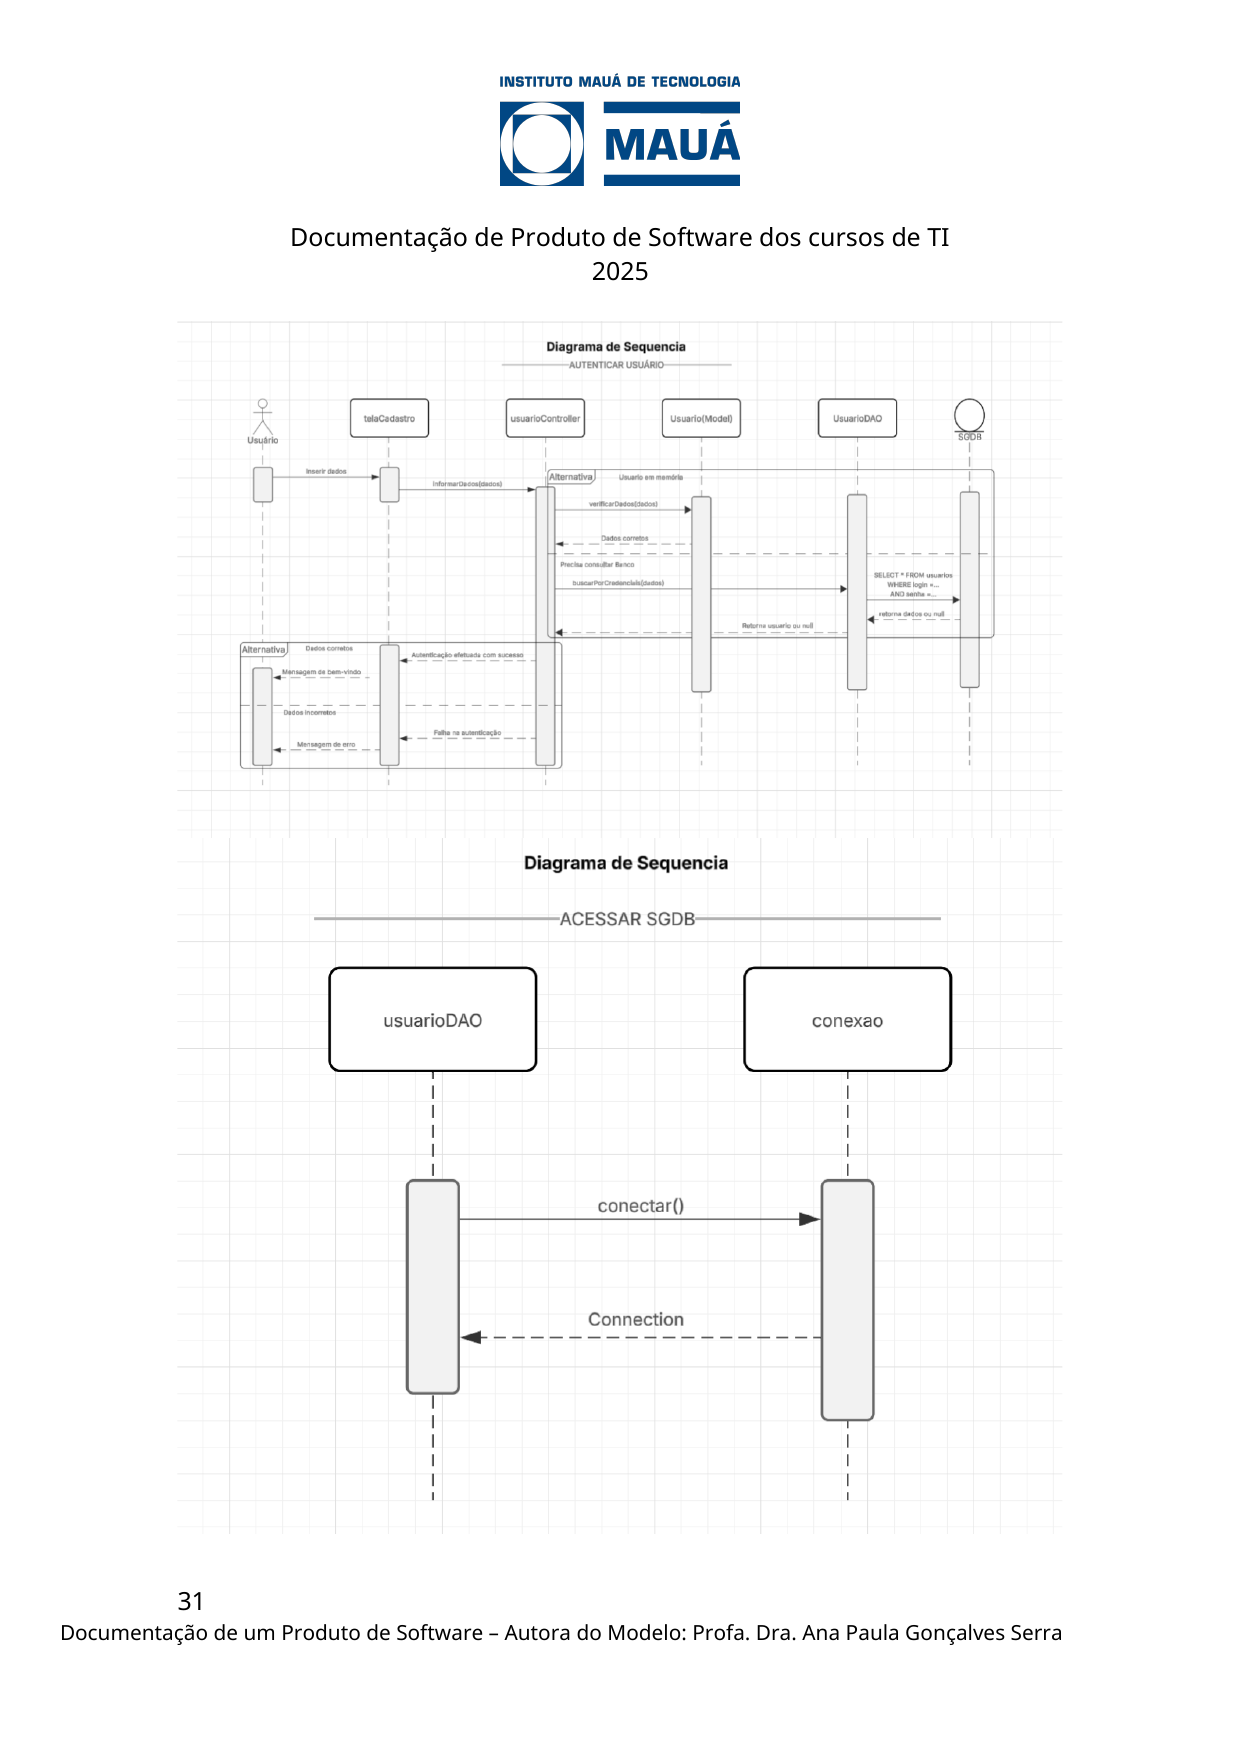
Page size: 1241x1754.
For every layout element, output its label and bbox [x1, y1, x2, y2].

picture [500, 73, 740, 186]
picture [177, 321, 1063, 1534]
